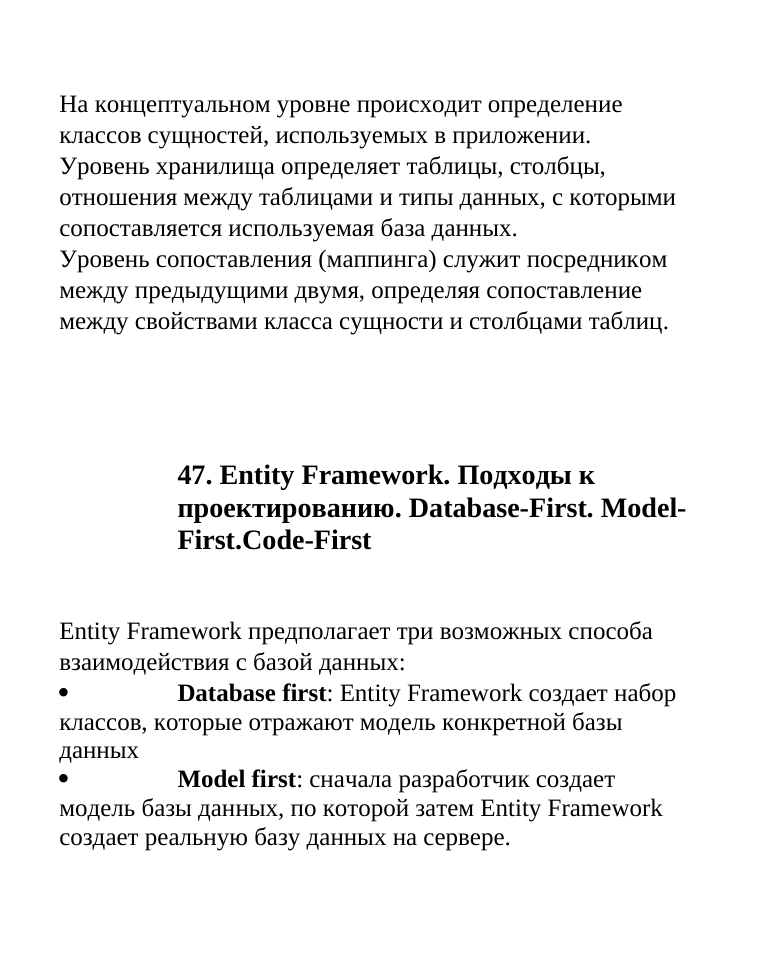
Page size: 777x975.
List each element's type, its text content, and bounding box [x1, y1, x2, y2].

text Уровень сопоставления (маппинга) служит посредником между предыдущими двумя, определяя сопоставление между свойствами класса сущности и столбцами таблиц. [59, 244, 688, 335]
list Model first: сначала разработчик создает модель базы данных, по которой затем Entity Framework создает реальную базу данных на сервере. [59, 764, 688, 850]
subtitle 47. Entity Framework. Подходы к проектированию. Database-First. Model-First.Code-First [177, 458, 688, 556]
text На концептуальном уровне происходит определение классов сущностей, используемых в приложении. [59, 89, 688, 148]
text Entity Framework предполагает три возможных способа взаимодействия с базой данных: [59, 616, 688, 676]
list Database first: Entity Framework создает набор классов, которые отражают модель конкретной базы данных [59, 678, 688, 764]
text Уровень хранилища определяет таблицы, столбцы, отношения между таблицами и типы данных, с которыми сопоставляется используемая база данных. [59, 151, 688, 242]
